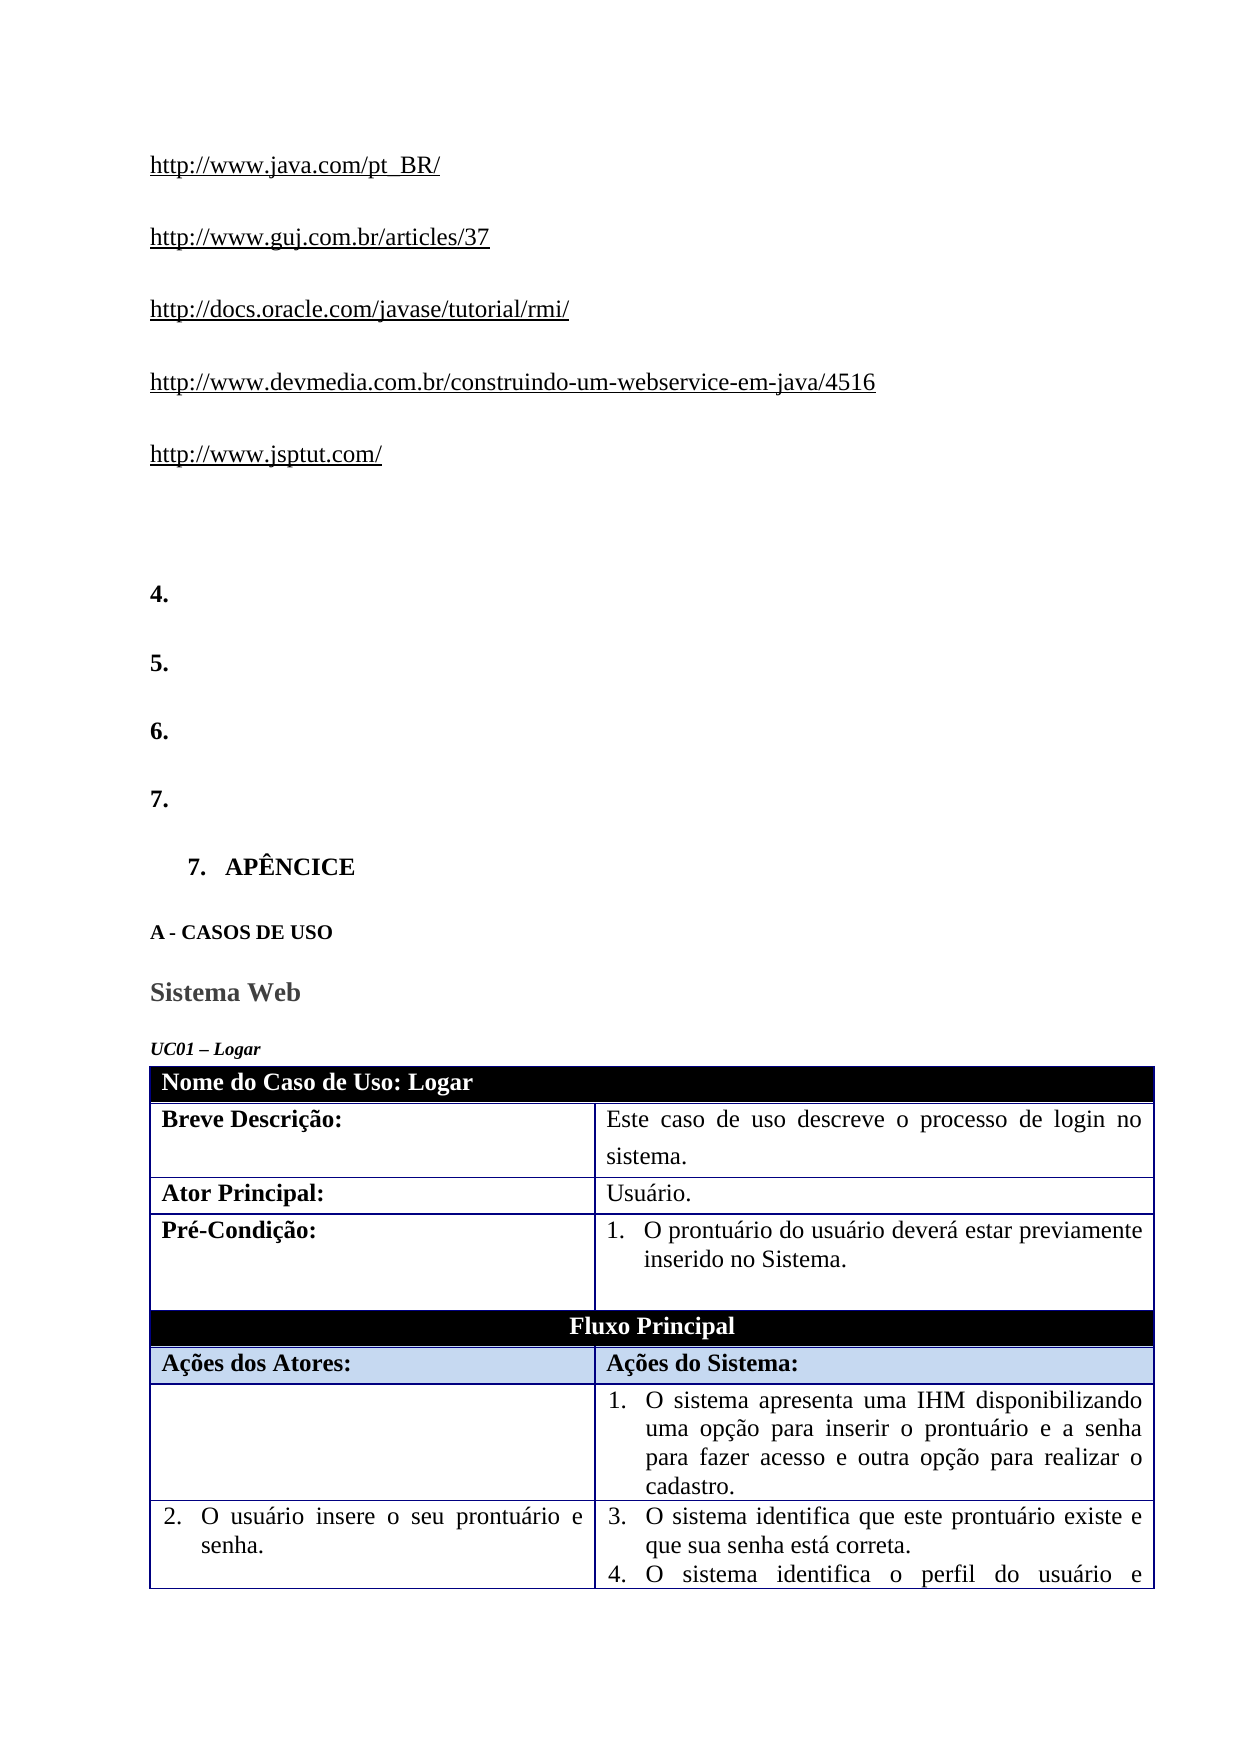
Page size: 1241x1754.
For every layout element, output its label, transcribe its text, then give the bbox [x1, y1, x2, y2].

table_header Nome do Caso de Uso: Logar [151, 1067, 1153, 1102]
text http://www.jsptut.com/ [150, 439, 1090, 468]
subtitle A - CASOS DE USO [150, 920, 1090, 944]
text http://www.java.com/pt_BR/ [150, 150, 1090, 179]
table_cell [596, 1501, 1153, 1588]
table_cell Usuário. [596, 1178, 1153, 1213]
table_cell Este caso de uso descreve o processo de login no sistema. [596, 1104, 1153, 1177]
table_cell Ações dos Atores: [151, 1348, 594, 1383]
table_cell Ator Principal: [151, 1178, 594, 1213]
table_cell Fluxo Principal [151, 1311, 1153, 1346]
text http://www.devmedia.com.br/construindo-um-webservice-em-java/4516 [150, 367, 1090, 396]
table_cell O sistema apresenta uma IHM disponibilizando uma opção para inserir o prontuário e a senha para fazer acesso e outra opção para realizar o cadastro. [596, 1385, 1153, 1500]
subtitle UC01 – Logar [150, 1038, 1090, 1059]
table_cell Pré-Condição: [151, 1215, 594, 1310]
table_cell O prontuário do usuário deverá estar previamente inserido no Sistema. [596, 1215, 1153, 1310]
subtitle APÊNCICE [187, 852, 1090, 881]
text http://www.guj.com.br/articles/37 [150, 222, 1090, 251]
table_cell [151, 1501, 594, 1588]
text http://docs.oracle.com/javase/tutorial/rmi/ [150, 294, 1090, 323]
subtitle Sistema Web [150, 976, 1090, 1008]
table_cell Ações do Sistema: [596, 1348, 1153, 1383]
table_cell [151, 1385, 594, 1500]
table_cell Breve Descrição: [151, 1104, 594, 1177]
